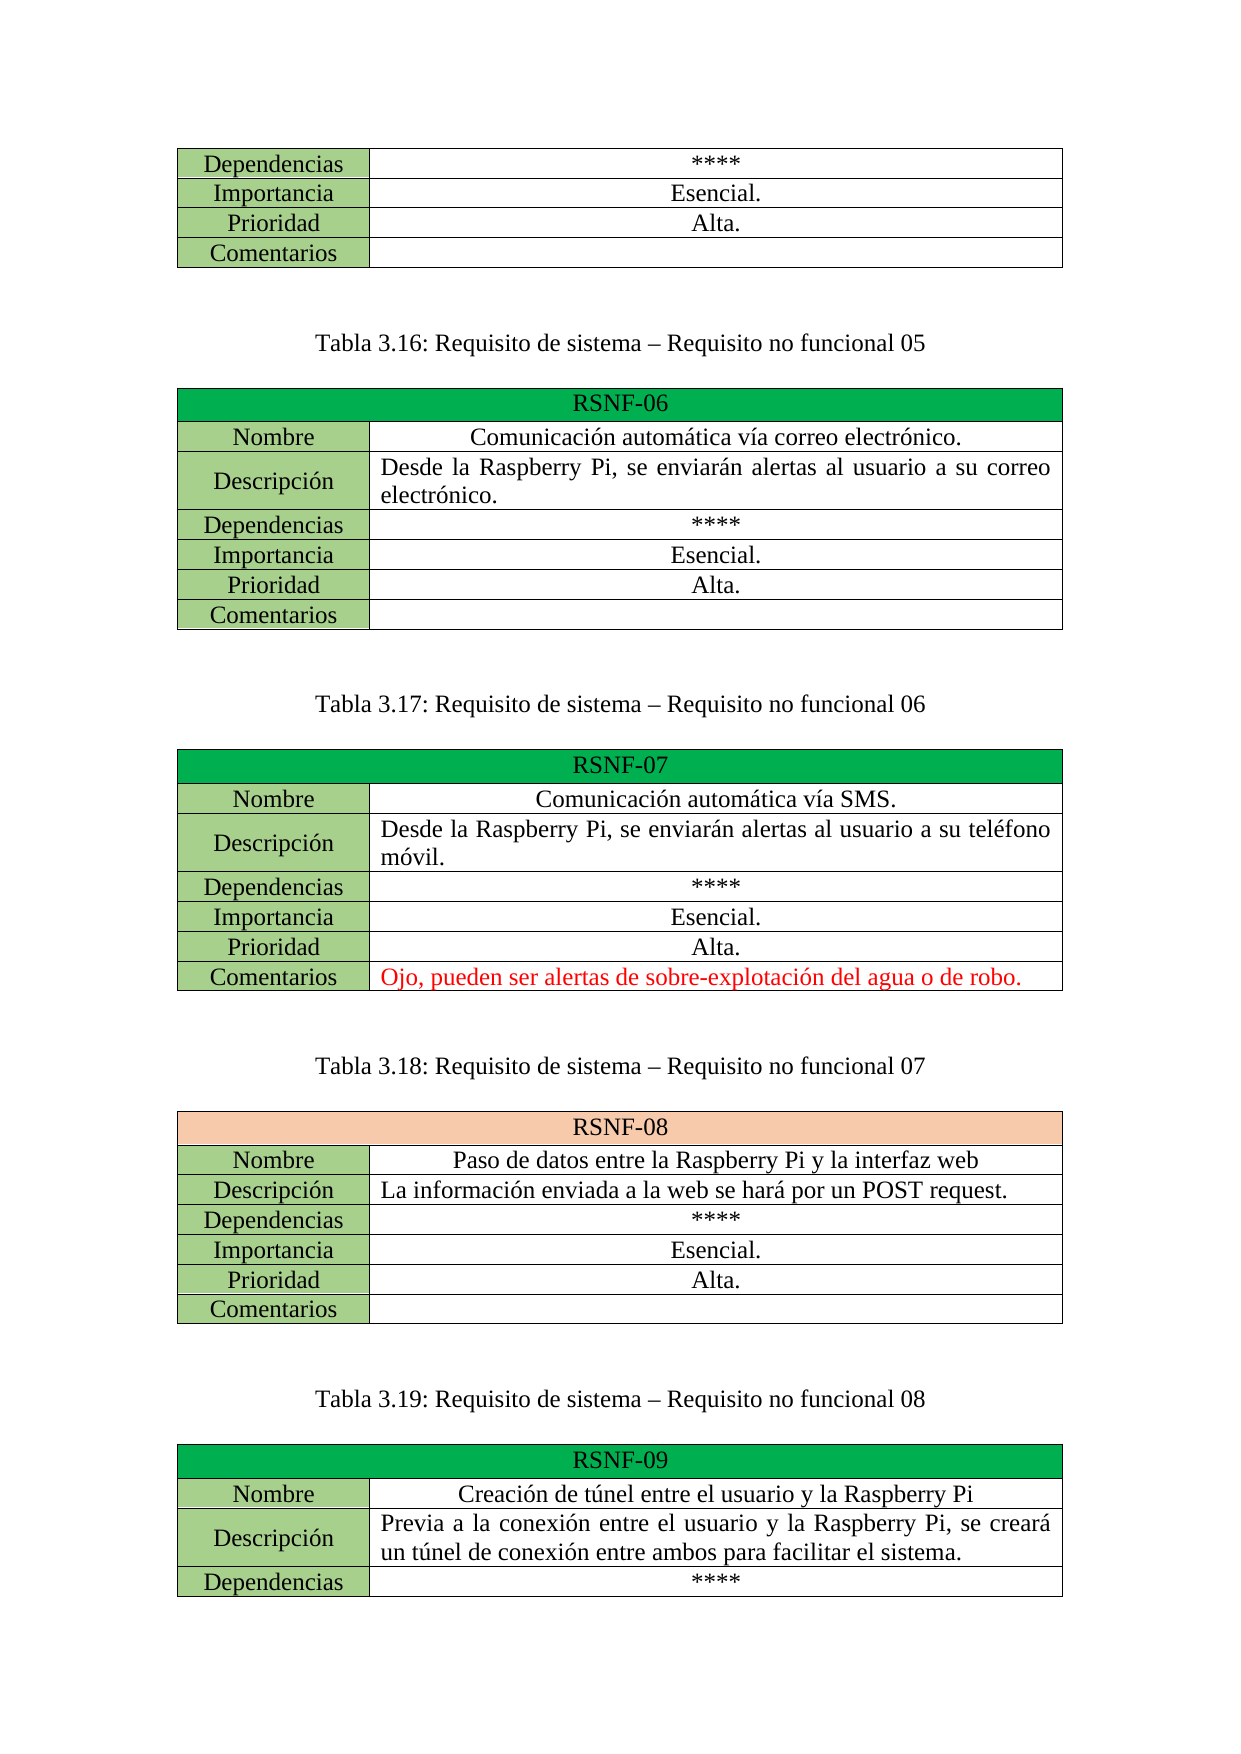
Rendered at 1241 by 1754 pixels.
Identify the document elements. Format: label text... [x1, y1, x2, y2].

table_cell Prioridad [178, 1265, 369, 1293]
table_cell Importancia [178, 1235, 369, 1264]
table_cell Prioridad [178, 570, 369, 599]
table_header RSNF-08 [178, 1112, 1062, 1144]
table_cell Importancia [178, 540, 369, 569]
table_header RSNF-06 [178, 389, 1062, 421]
text Tabla 3.17: Requisito de sistema – Requisito no funcional 06 [177, 689, 1063, 718]
table_cell Ojo, pueden ser alertas de sobre-explotación del agua o de robo. [370, 962, 1062, 990]
table_cell Nombre [178, 1146, 369, 1174]
table_cell Desde la Raspberry Pi, se enviarán alertas al usuario a su teléfono móvil. [370, 814, 1062, 871]
table_cell **** [370, 149, 1062, 177]
table_cell Comunicación automática vía correo electrónico. [370, 422, 1062, 451]
table_cell Prioridad [178, 208, 369, 237]
table_cell Dependencias [178, 149, 369, 177]
table_cell Creación de túnel entre el usuario y la Raspberry Pi [370, 1479, 1062, 1507]
text Tabla 3.16: Requisito de sistema – Requisito no funcional 05 [177, 328, 1063, 356]
table_cell Descripción [178, 452, 369, 509]
table_cell Esencial. [370, 902, 1062, 931]
table_cell Esencial. [370, 540, 1062, 569]
table_cell La información enviada a la web se hará por un POST request. [370, 1175, 1062, 1204]
table_cell **** [370, 1205, 1062, 1234]
table_cell Nombre [178, 422, 369, 451]
table_cell Dependencias [178, 1205, 369, 1234]
table_header RSNF-09 [178, 1445, 1062, 1478]
table_cell [370, 238, 1062, 267]
table_cell **** [370, 872, 1062, 901]
table_cell **** [370, 1567, 1062, 1596]
table_cell Alta. [370, 208, 1062, 237]
table_cell Paso de datos entre la Raspberry Pi y la interfaz web [370, 1146, 1062, 1174]
table_header RSNF-07 [178, 750, 1062, 783]
table_cell Previa a la conexión entre el usuario y la Raspberry Pi, se creará un túnel de conexión entre ambos para facilitar el sistema. [370, 1509, 1062, 1566]
table_cell Desde la Raspberry Pi, se enviarán alertas al usuario a su correo electrónico. [370, 452, 1062, 509]
table_cell Comentarios [178, 962, 369, 990]
table_cell Dependencias [178, 1567, 369, 1596]
table_cell Dependencias [178, 872, 369, 901]
table_cell Alta. [370, 932, 1062, 961]
table_cell Importancia [178, 179, 369, 207]
table_cell Nombre [178, 784, 369, 813]
table_cell Descripción [178, 1509, 369, 1566]
text Tabla 3.18: Requisito de sistema – Requisito no funcional 07 [177, 1051, 1063, 1080]
table_cell Importancia [178, 902, 369, 931]
table_cell Comentarios [178, 238, 369, 267]
table_cell **** [370, 510, 1062, 539]
text Tabla 3.19: Requisito de sistema – Requisito no funcional 08 [177, 1384, 1063, 1413]
table_cell [370, 600, 1062, 628]
table_cell Dependencias [178, 510, 369, 539]
table_cell Nombre [178, 1479, 369, 1507]
table_cell Esencial. [370, 179, 1062, 207]
table_cell Esencial. [370, 1235, 1062, 1264]
table_cell [370, 1295, 1062, 1323]
table_cell Comentarios [178, 1295, 369, 1323]
table_cell Alta. [370, 1265, 1062, 1293]
table_cell Descripción [178, 1175, 369, 1204]
table_cell Comunicación automática vía SMS. [370, 784, 1062, 813]
table_cell Comentarios [178, 600, 369, 628]
table_cell Alta. [370, 570, 1062, 599]
table_cell Descripción [178, 814, 369, 871]
table_cell Prioridad [178, 932, 369, 961]
